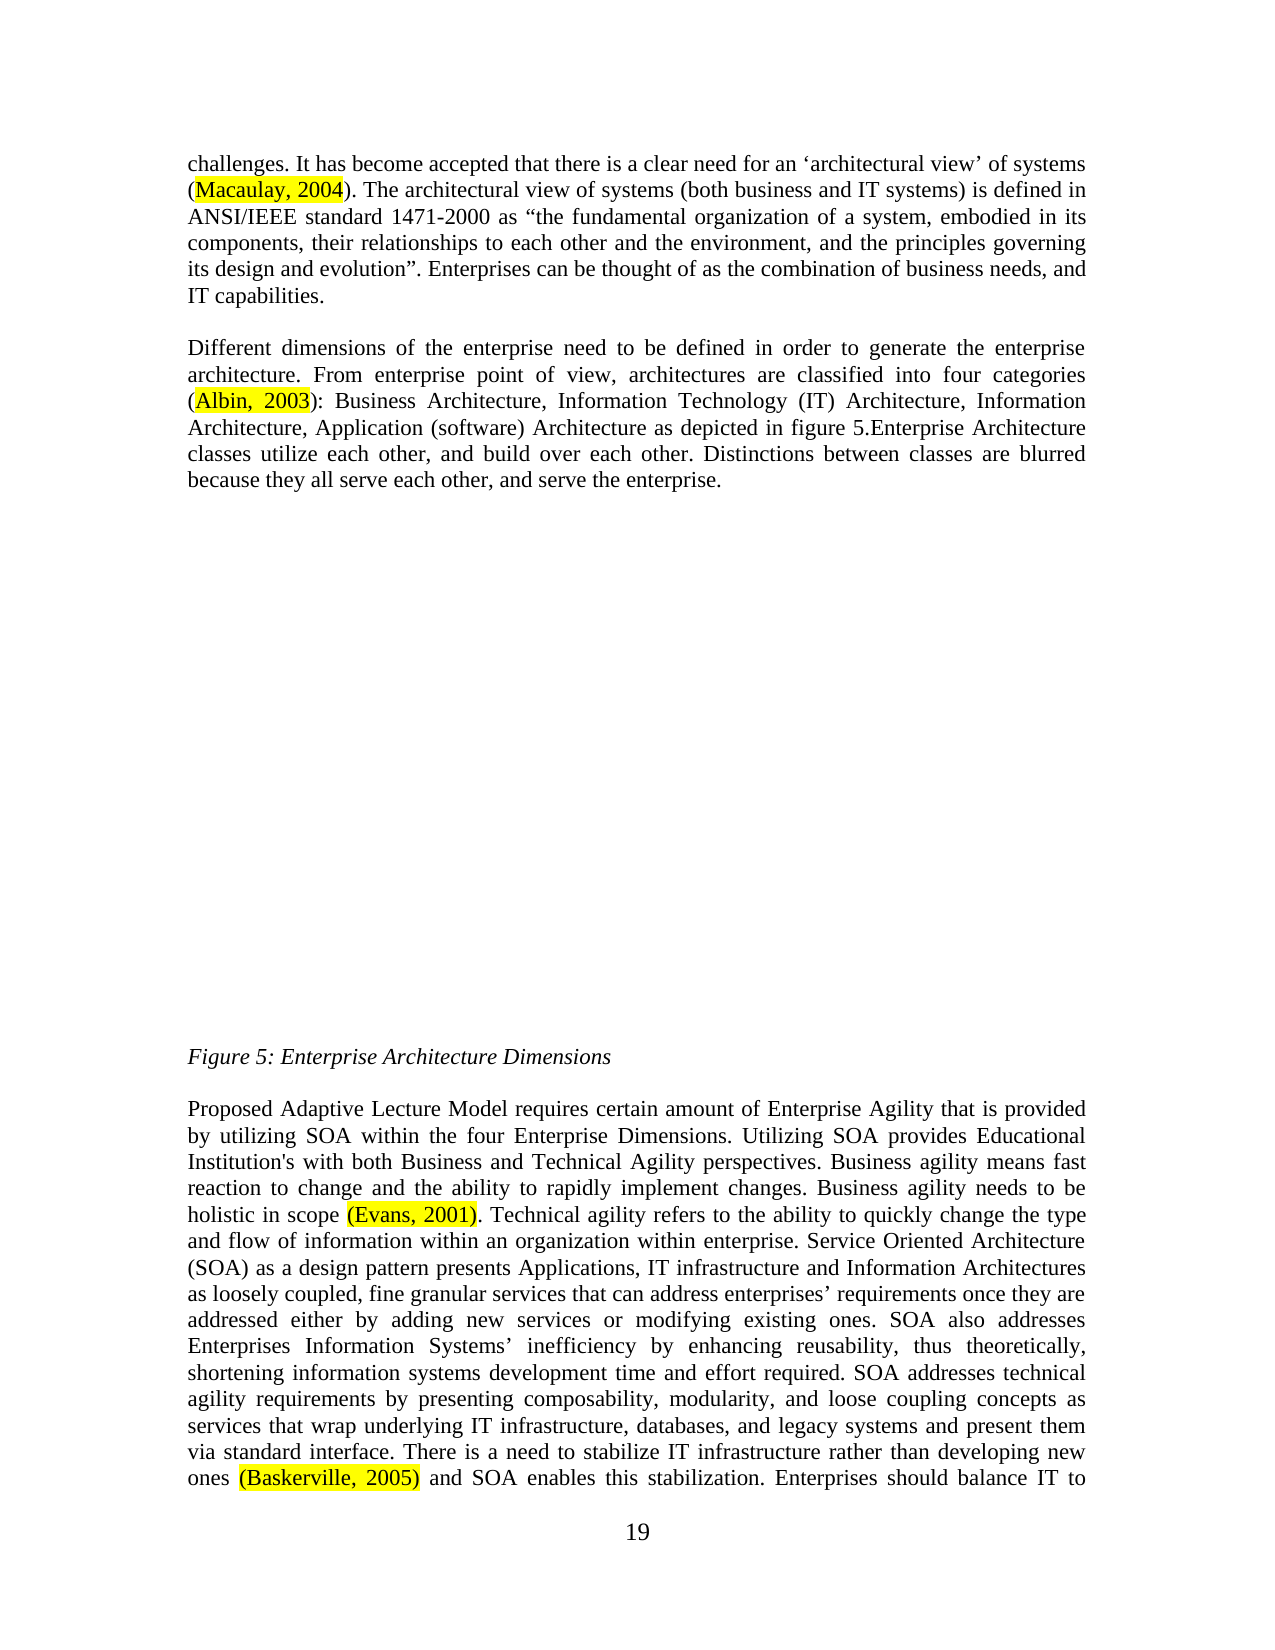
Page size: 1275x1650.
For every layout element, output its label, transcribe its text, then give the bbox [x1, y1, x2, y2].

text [187, 150, 1087, 308]
text Figure 5: Enterprise Architecture Dimensions [187, 1043, 1087, 1069]
text Different dimensions of the enterprise need to be defined in order to generate the enterprise architecture. From enterprise point of view, architectures are classified into four categories (Albin, 2003): Business Architecture, Information Technology (IT) Architecture, Information Architecture, Application (software) Architecture as depicted in figure 5.Enterprise Architecture classes utilize each other, and build over each other. Distinctions between classes are blurred because they all serve each other, and serve the enterprise. [187, 334, 1087, 493]
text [187, 1095, 1087, 1491]
